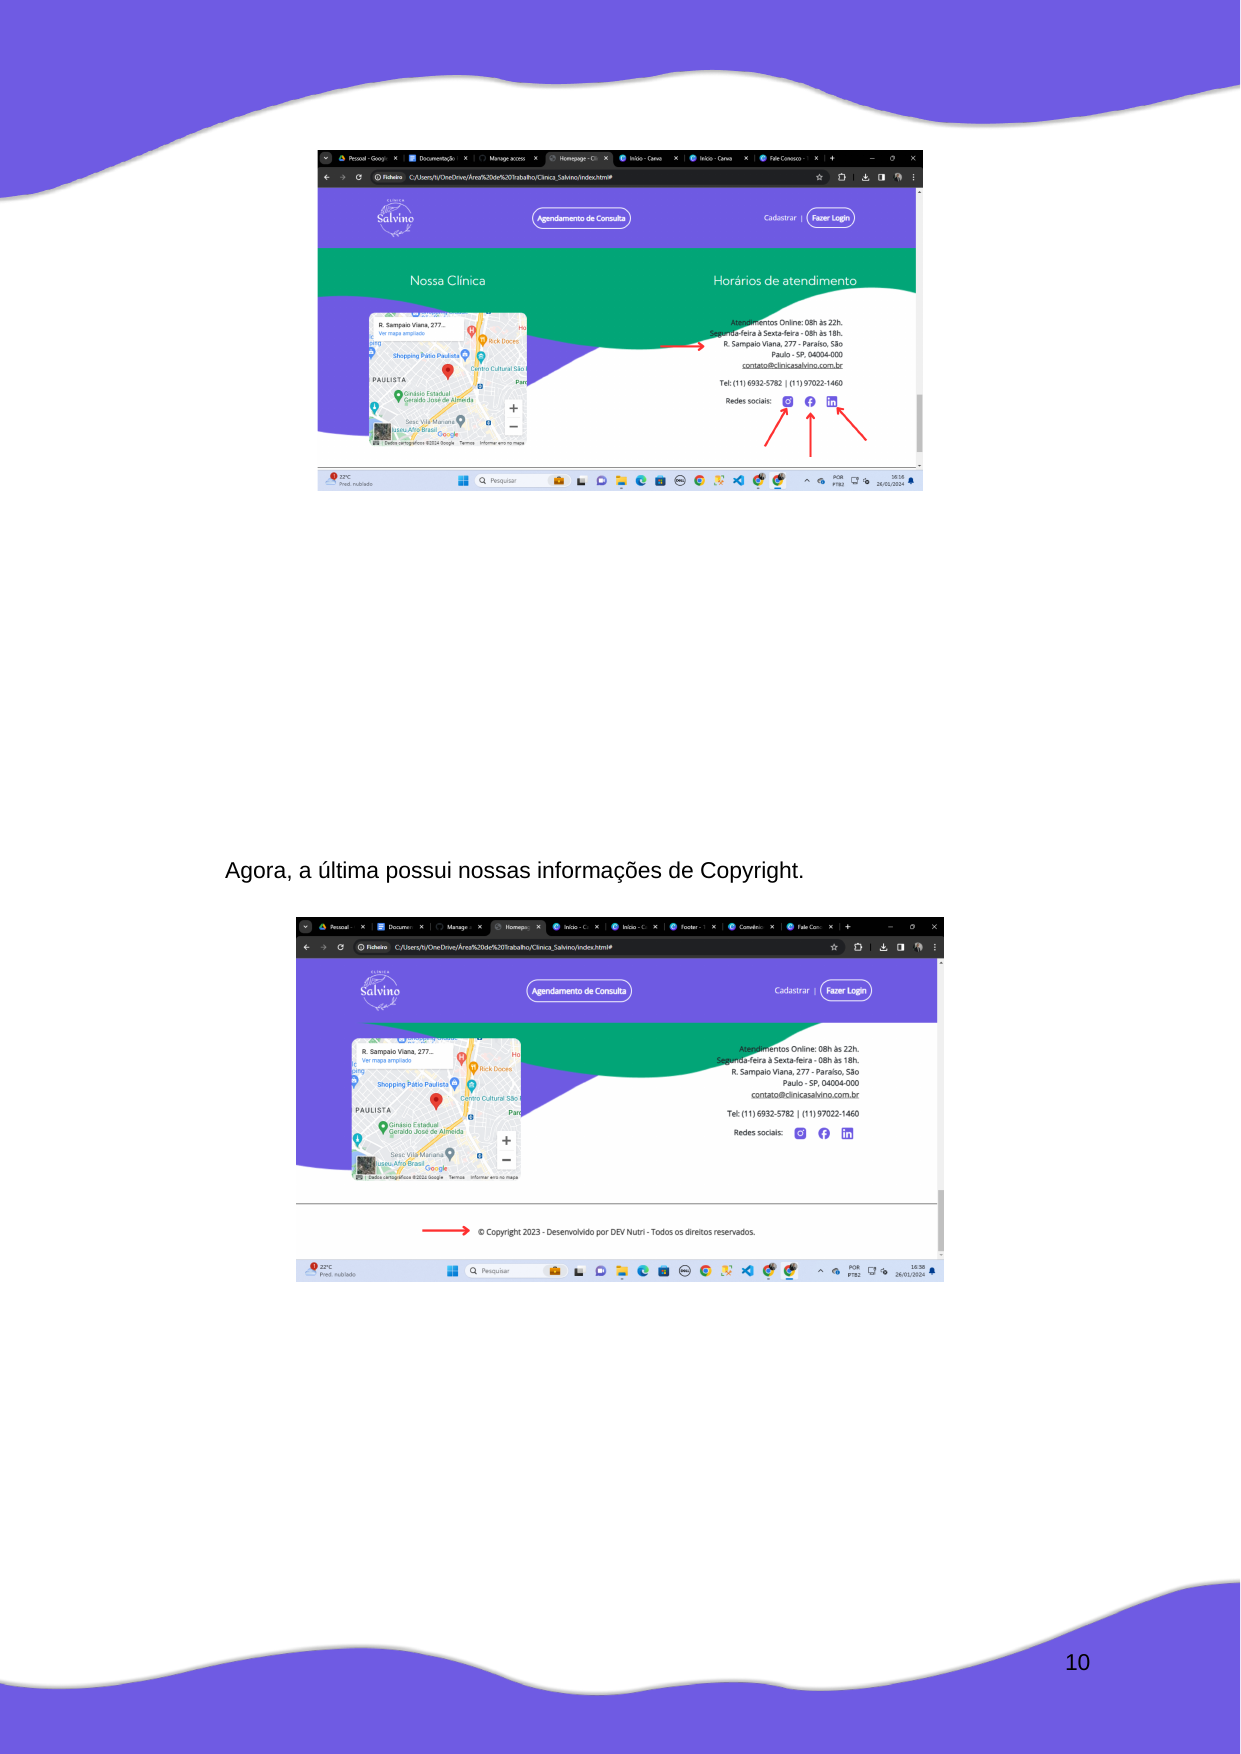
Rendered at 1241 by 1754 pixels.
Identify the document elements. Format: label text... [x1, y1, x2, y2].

text Agora, a última possui nossas informações de Copyright. [150, 857, 1090, 883]
picture [0, 1577, 1241, 1754]
picture [296, 917, 944, 1282]
picture [0, 0, 1241, 491]
